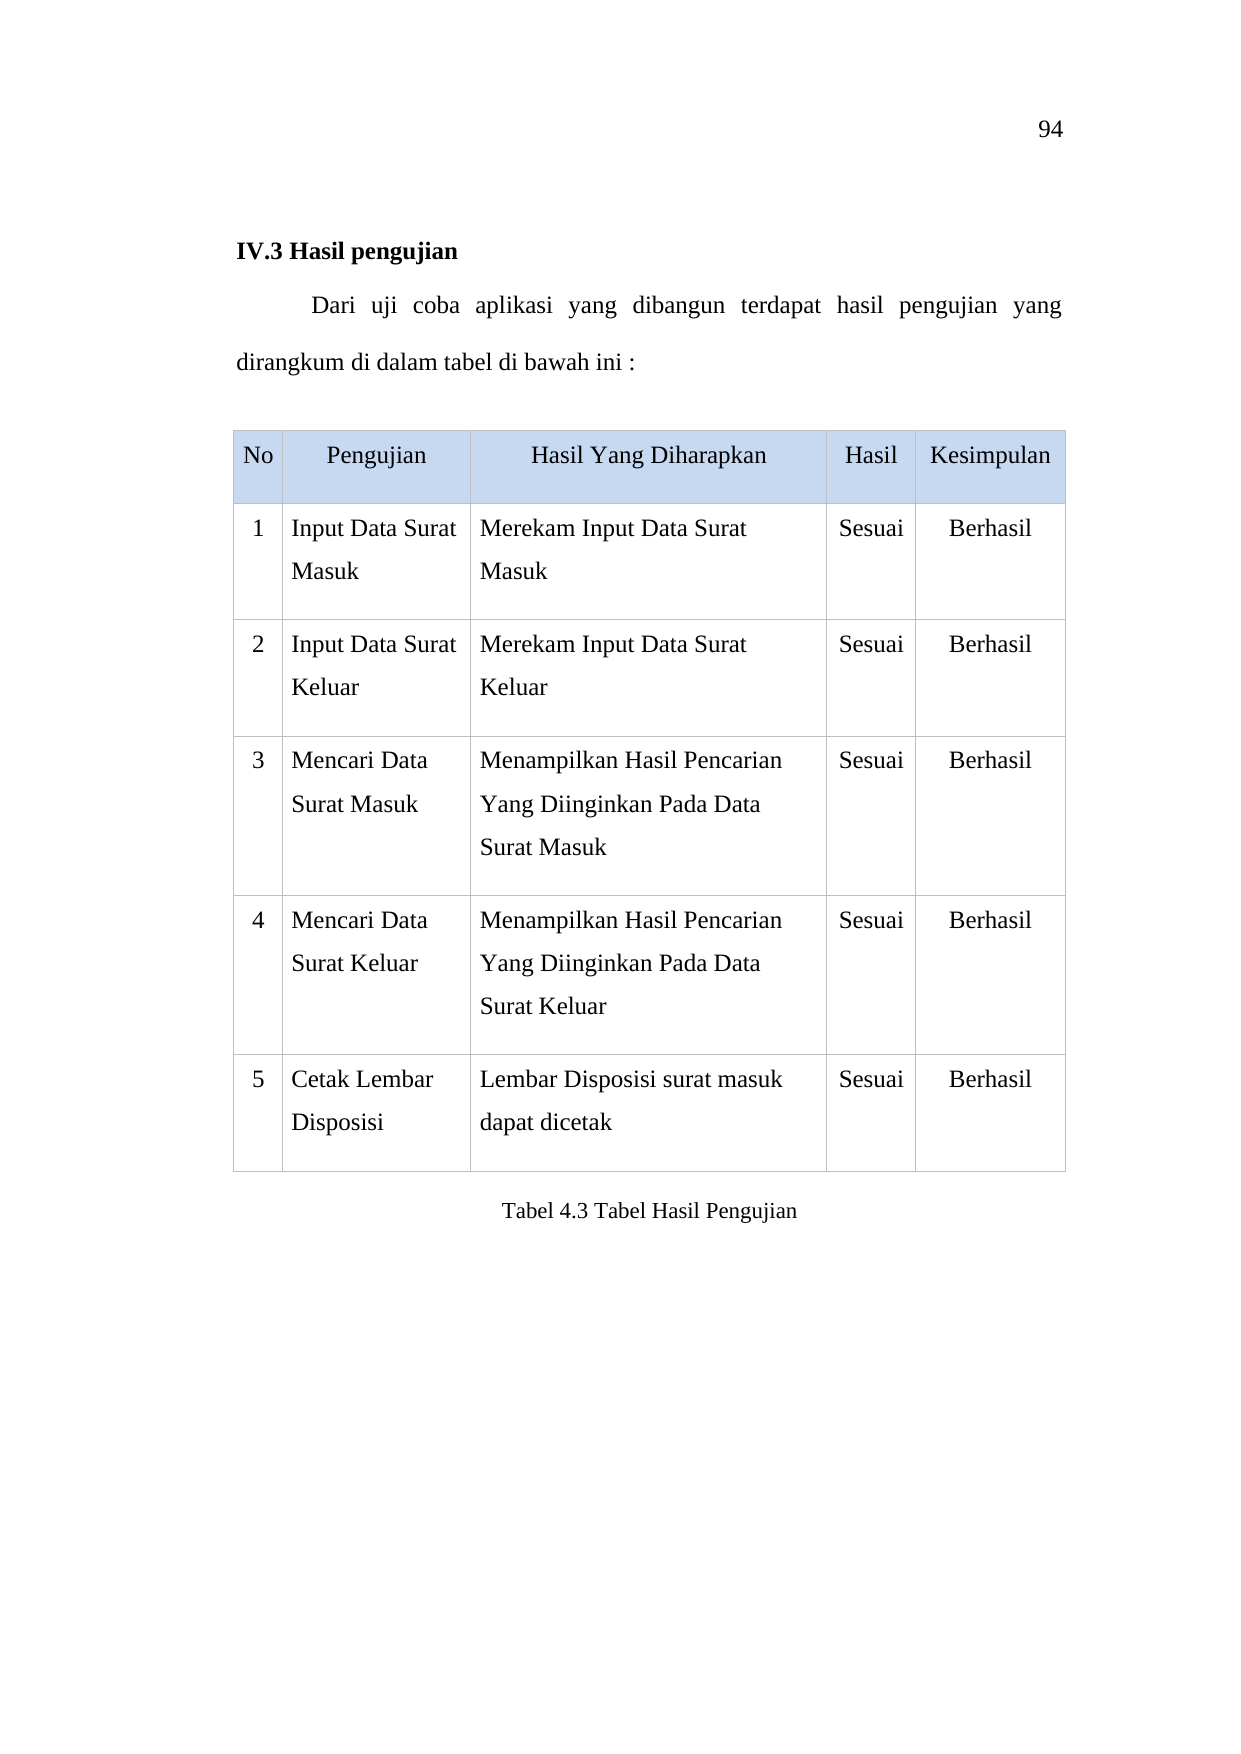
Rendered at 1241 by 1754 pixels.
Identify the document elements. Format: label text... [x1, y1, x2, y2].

table_cell Berhasil [916, 737, 1065, 895]
table_cell Berhasil [916, 620, 1065, 736]
table_cell Berhasil [916, 1055, 1065, 1171]
table_cell 3 [234, 737, 282, 895]
text Dari uji coba aplikasi yang dibangun terdapat hasil pengujian yang dirangkum di dalam tabel di bawah ini : [236, 290, 1063, 376]
table_header No [234, 431, 282, 503]
table_header Hasil Yang Diharapkan [471, 431, 826, 503]
table_cell Merekam Input Data Surat Masuk [471, 504, 826, 619]
table_cell 5 [234, 1055, 282, 1171]
table_cell Berhasil [916, 896, 1065, 1054]
table_header Hasil [827, 431, 915, 503]
table_cell Sesuai [827, 620, 915, 736]
table_cell Menampilkan Hasil Pencarian Yang Diinginkan Pada Data Surat Masuk [471, 737, 826, 895]
table_cell Lembar Disposisi surat masuk dapat dicetak [471, 1055, 826, 1171]
table_cell Input Data Surat Keluar [283, 620, 470, 736]
table_header Pengujian [283, 431, 470, 503]
table_cell Sesuai [827, 1055, 915, 1171]
table_cell 4 [234, 896, 282, 1054]
table_cell Sesuai [827, 737, 915, 895]
table_cell Menampilkan Hasil Pencarian Yang Diinginkan Pada Data Surat Keluar [471, 896, 826, 1054]
table_cell Mencari Data Surat Keluar [283, 896, 470, 1054]
table_cell 1 [234, 504, 282, 619]
subtitle Hasil pengujian [236, 236, 1063, 265]
table_cell Sesuai [827, 896, 915, 1054]
table_cell Cetak Lembar Disposisi [283, 1055, 470, 1171]
table_header Kesimpulan [916, 431, 1065, 503]
table_cell Input Data Surat Masuk [283, 504, 470, 619]
table_cell Mencari Data Surat Masuk [283, 737, 470, 895]
text Tabel 4.3 Tabel Hasil Pengujian [236, 1197, 1063, 1223]
table_cell Berhasil [916, 504, 1065, 619]
table_cell Merekam Input Data Surat Keluar [471, 620, 826, 736]
table_cell 2 [234, 620, 282, 736]
table_cell Sesuai [827, 504, 915, 619]
